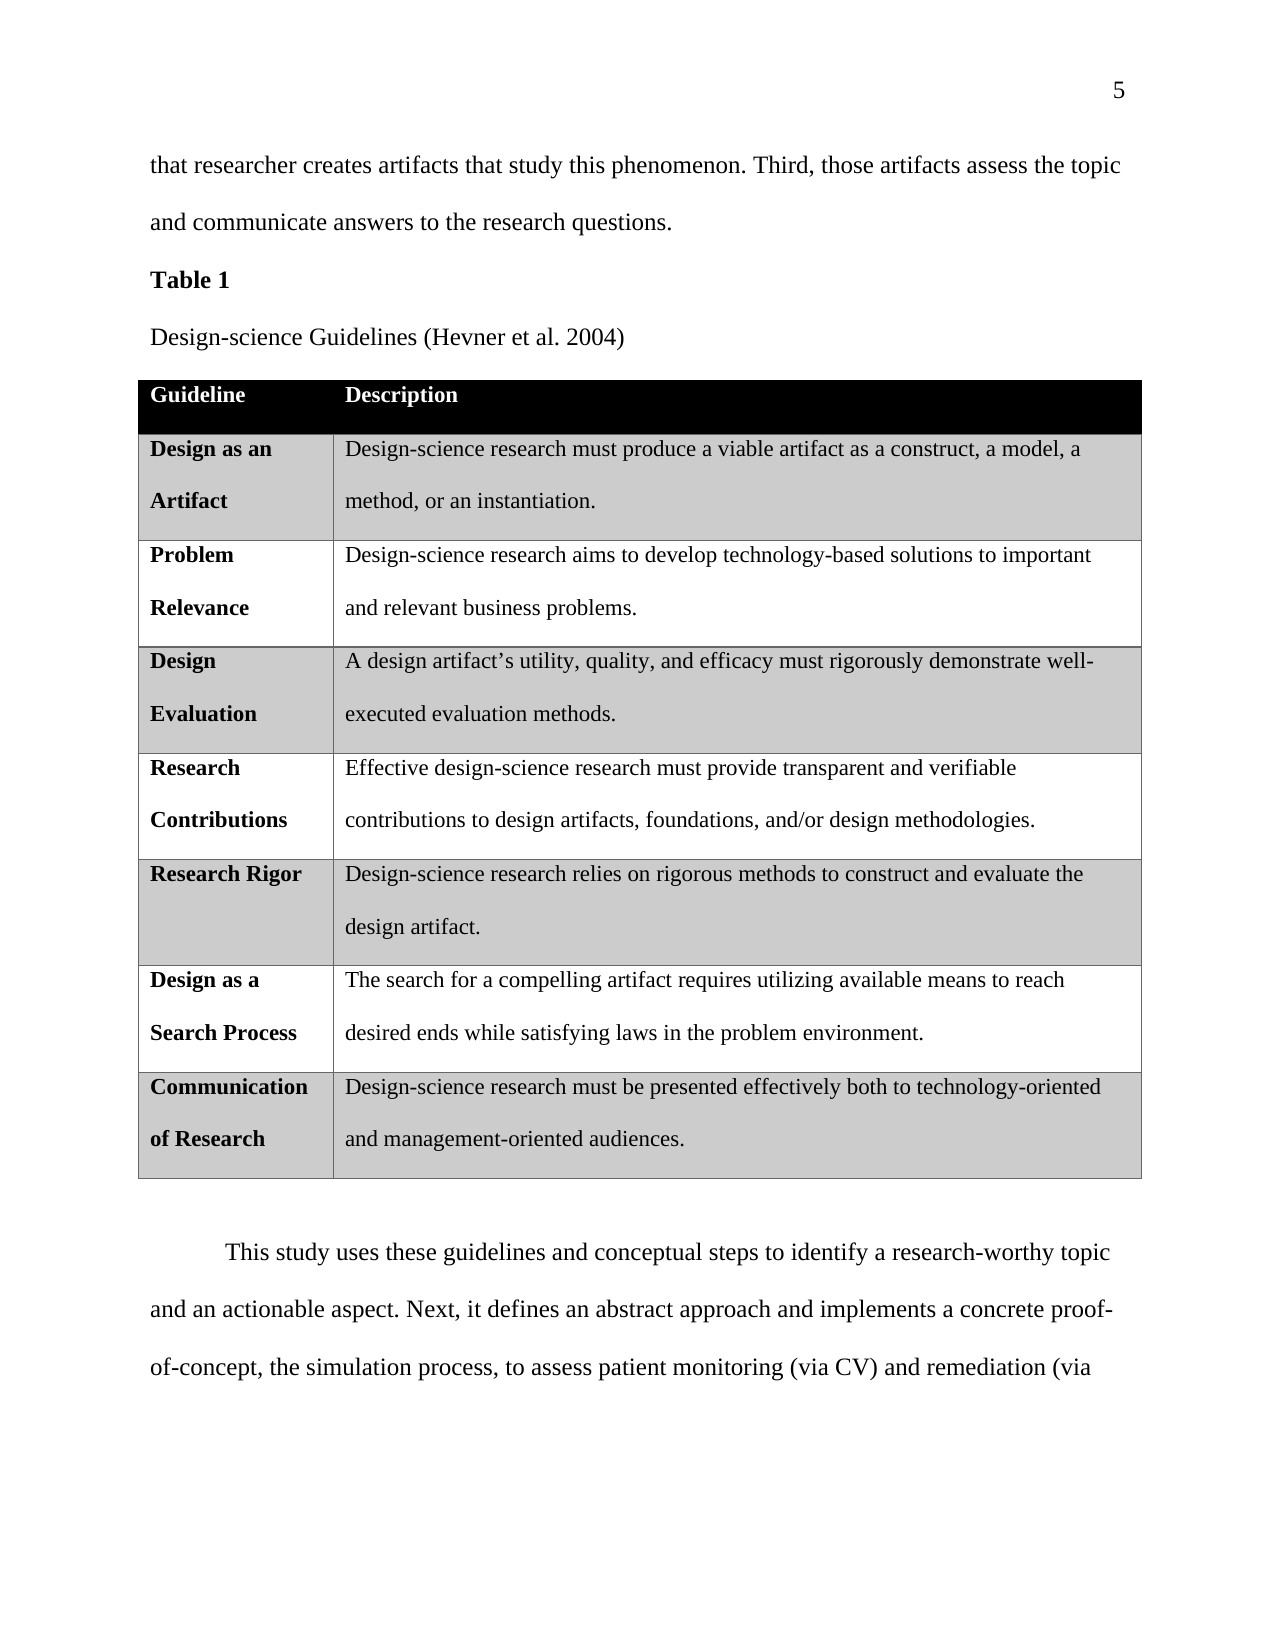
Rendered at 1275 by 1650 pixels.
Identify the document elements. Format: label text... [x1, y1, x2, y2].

table_cell Design-science research aims to develop technology-based solutions to important and relevant business problems. [334, 541, 1141, 646]
text Table 1 Design-science Guidelines (Hevner et al. 2004) [150, 265, 1125, 351]
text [150, 1237, 1125, 1380]
table_cell Design-science research relies on rigorous methods to construct and evaluate the design artifact. [334, 860, 1141, 965]
table_cell Research Rigor [139, 860, 333, 965]
table_cell Design Evaluation [139, 648, 333, 753]
table_cell Design-science research must be presented effectively both to technology-oriented and management-oriented audiences. [334, 1073, 1141, 1178]
table_header Guideline [139, 381, 333, 434]
table_cell Research Contributions [139, 754, 333, 859]
table_cell Effective design-science research must provide transparent and verifiable contributions to design artifacts, foundations, and/or design methodologies. [334, 754, 1141, 859]
table_cell Communication of Research [139, 1073, 333, 1178]
table_cell Problem Relevance [139, 541, 333, 646]
table_cell Design as a Search Process [139, 966, 333, 1072]
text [150, 150, 1125, 236]
table_cell Design-science research must produce a viable artifact as a construct, a model, a method, or an instantiation. [334, 435, 1141, 540]
table_cell A design artifact’s utility, quality, and efficacy must rigorously demonstrate well-executed evaluation methods. [334, 648, 1141, 753]
table_cell The search for a compelling artifact requires utilizing available means to reach desired ends while satisfying laws in the problem environment. [334, 966, 1141, 1072]
table_cell Design as an Artifact [139, 435, 333, 540]
table_header Description [334, 381, 1141, 434]
